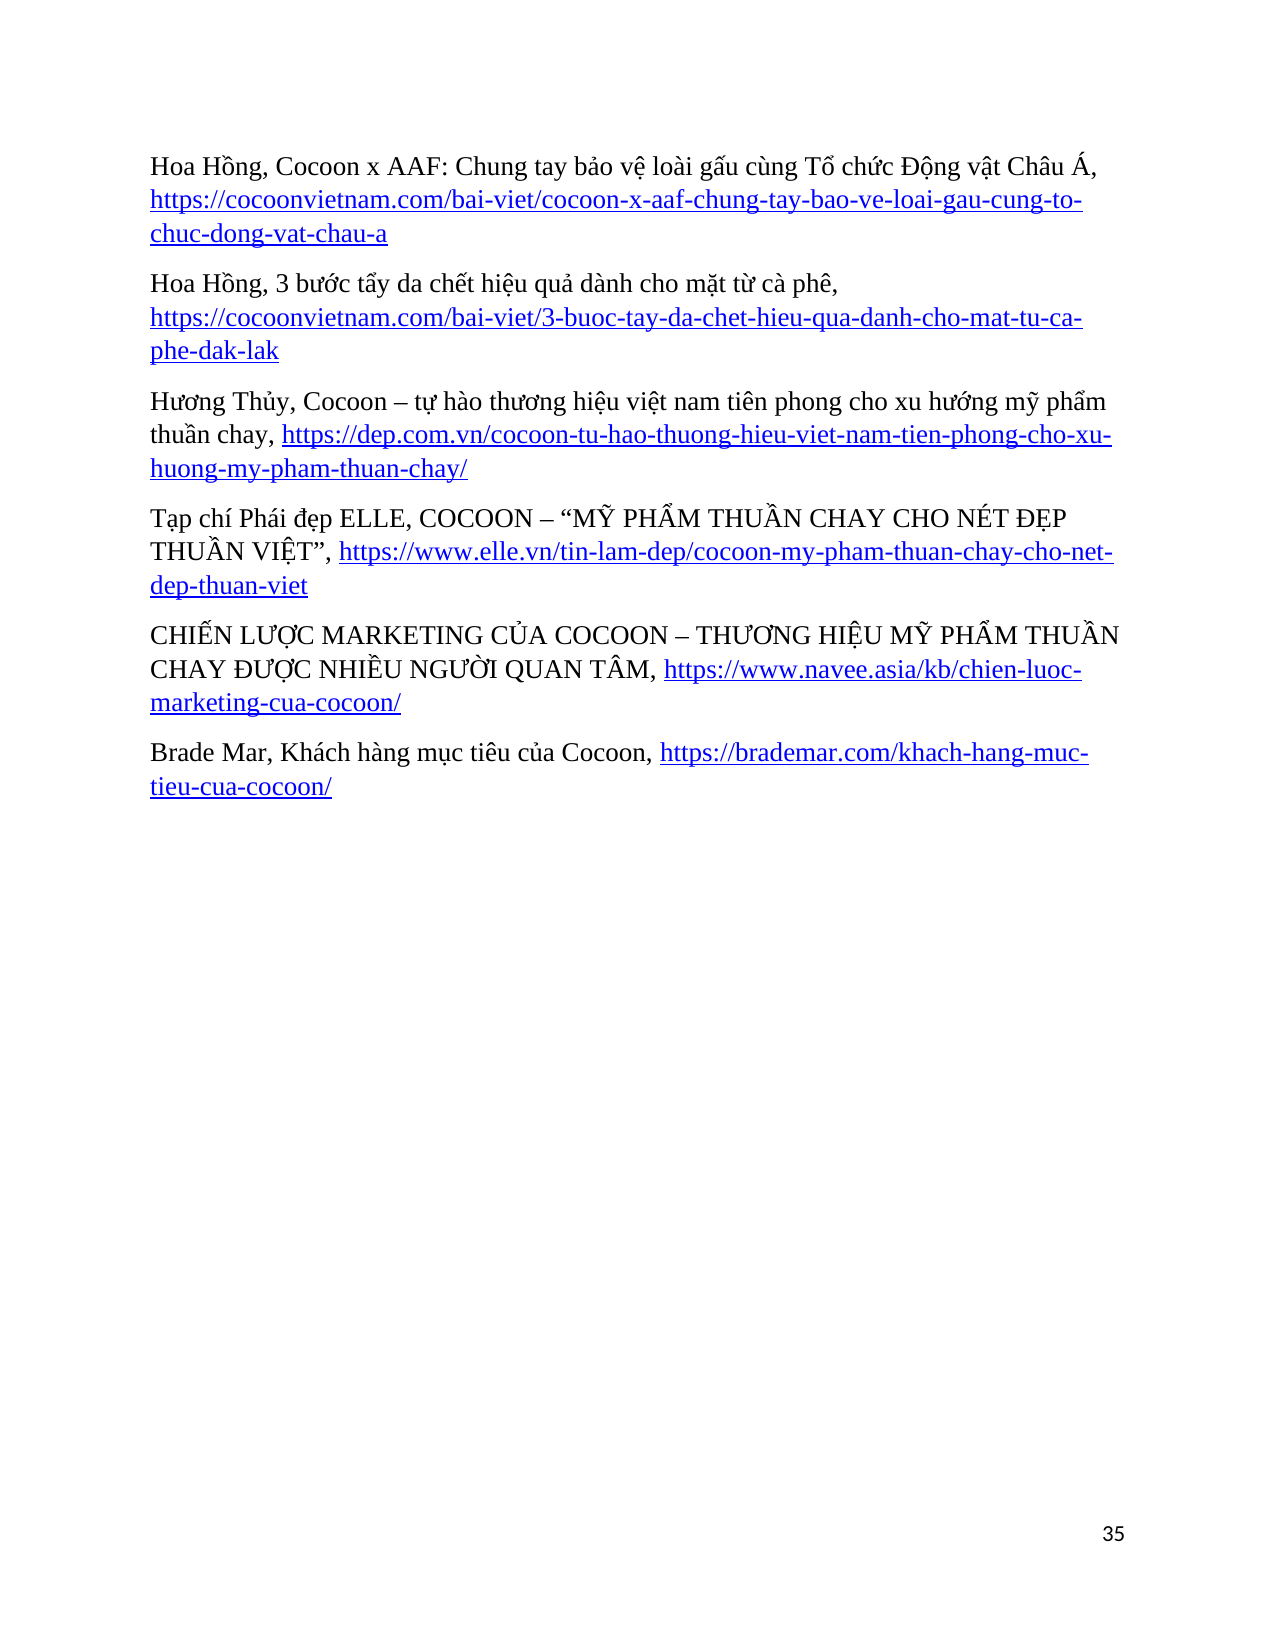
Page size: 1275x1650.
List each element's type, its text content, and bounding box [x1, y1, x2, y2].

text Hương Thủy, Cocoon – tự hào thương hiệu việt nam tiên phong cho xu hướng mỹ phẩm thuần chay, https://dep.com.vn/cocoon-tu-hao-thuong-hieu-viet-nam-tien-phong-cho-xu-huong-my-pham-thuan-chay/ [150, 384, 1125, 483]
text Hoa Hồng, Cocoon x AAF: Chung tay bảo vệ loài gấu cùng Tổ chức Động vật Châu Á, https://cocoonvietnam.com/bai-viet/cocoon-x-aaf-chung-tay-bao-ve-loai-gau-cung-to-chuc-dong-vat-chau-a [150, 150, 1125, 248]
text CHIẾN LƯỢC MARKETING CỦA COCOON – THƯƠNG HIỆU MỸ PHẨM THUẦN CHAY ĐƯỢC NHIỀU NGƯỜI QUAN TÂM, https://www.navee.asia/kb/chien-luoc-marketing-cua-cocoon/ [150, 619, 1125, 717]
text Hoa Hồng, 3 bước tẩy da chết hiệu quả dành cho mặt từ cà phê, https://cocoonvietnam.com/bai-viet/3-buoc-tay-da-chet-hieu-qua-danh-cho-mat-tu-ca-phe-dak-lak [150, 267, 1125, 366]
text Tạp chí Phái đẹp ELLE, COCOON – “MỸ PHẨM THUẦN CHAY CHO NÉT ĐẸP THUẦN VIỆT”, https://www.elle.vn/tin-lam-dep/cocoon-my-pham-thuan-chay-cho-net-dep-thuan-viet [150, 502, 1125, 600]
text Brade Mar, Khách hàng mục tiêu của Cocoon, https://brademar.com/khach-hang-muc-tieu-cua-cocoon/ [150, 736, 1125, 801]
